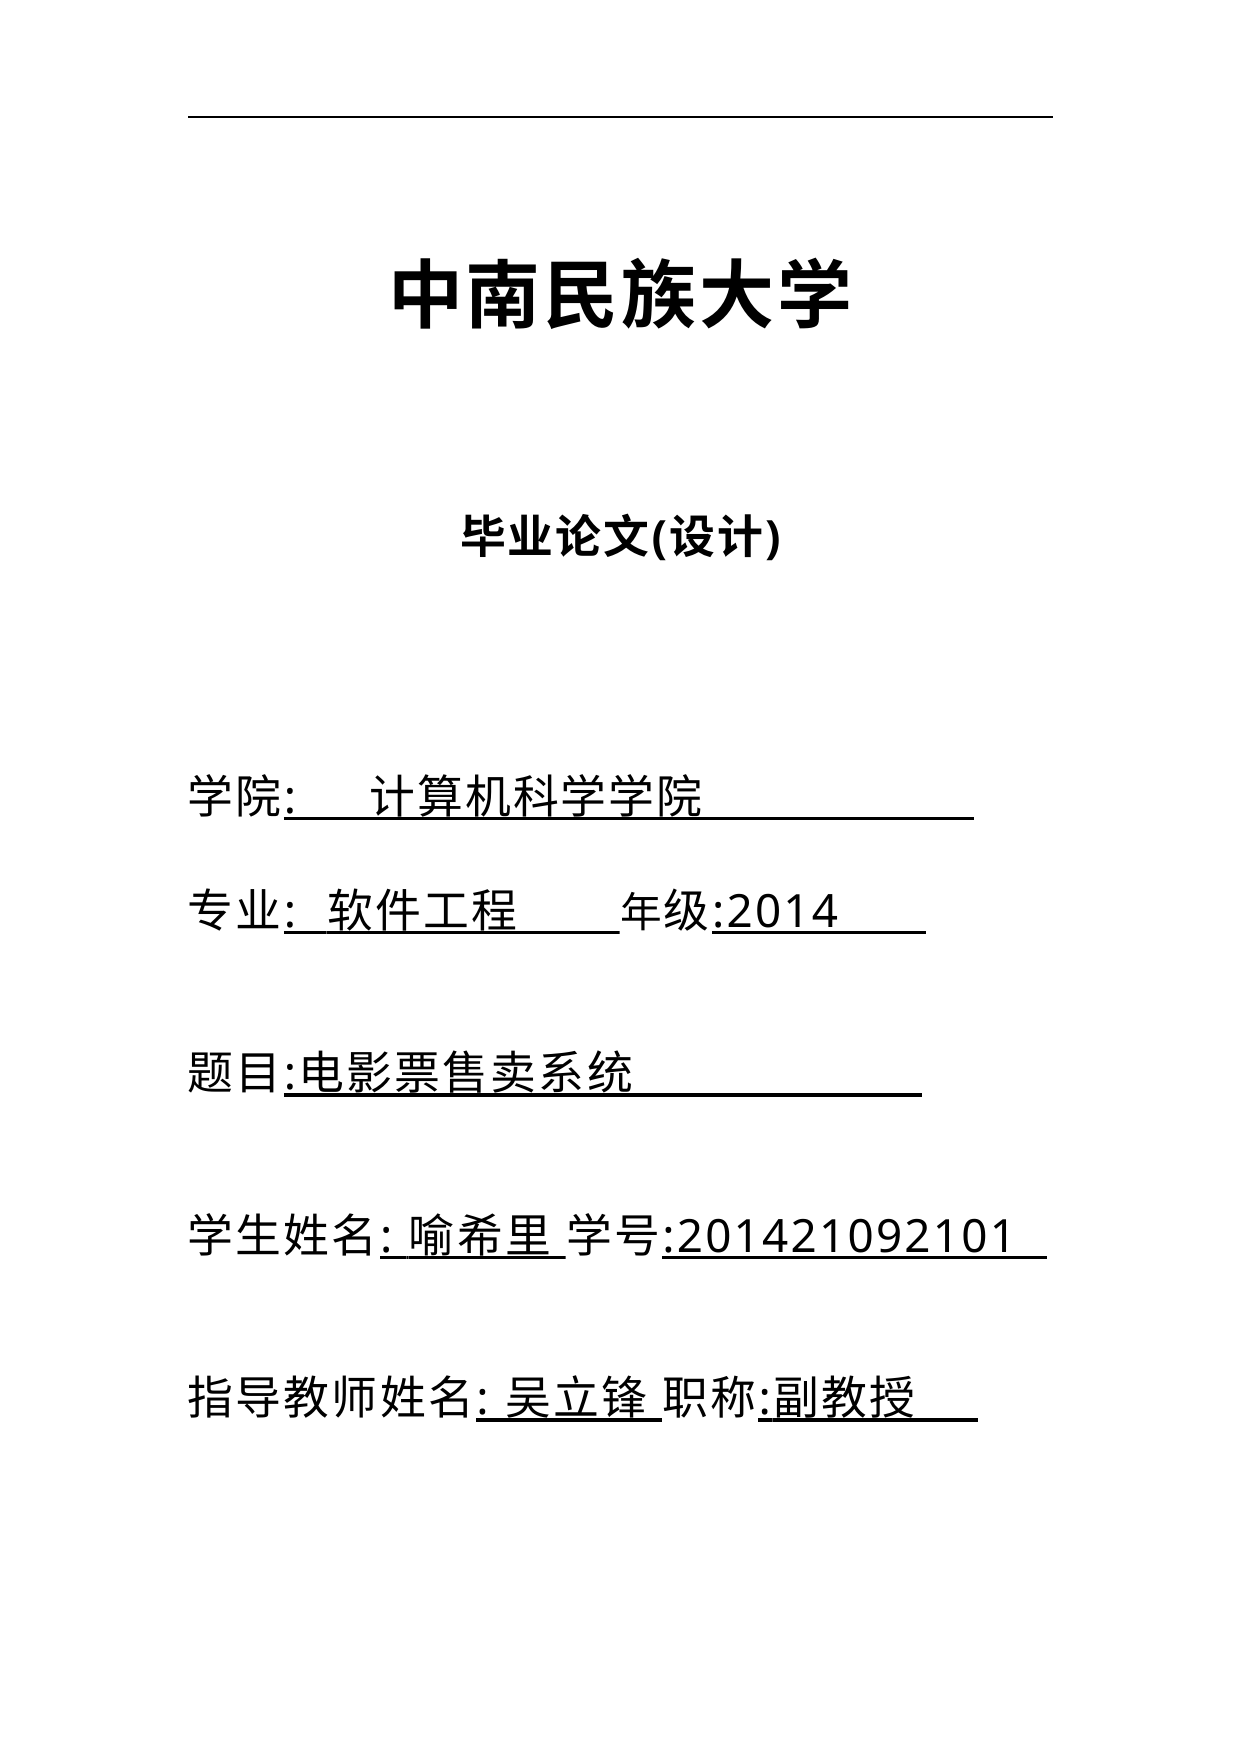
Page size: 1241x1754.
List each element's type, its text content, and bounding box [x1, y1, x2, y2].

text 学院: 计算机科学学院 [187, 745, 1053, 842]
text 学生姓名: 喻希里 学号:201421092101 [187, 1184, 1053, 1281]
text 指导教师姓名: 吴立锋 职称:副教授 [187, 1346, 1053, 1444]
text 题目:电影票售卖系统 [187, 1021, 1057, 1119]
text 毕业论文(设计) [187, 485, 1053, 582]
text 专业: 软件工程 年级:2014 [187, 859, 1053, 956]
text 中南民族大学 [187, 225, 1053, 355]
